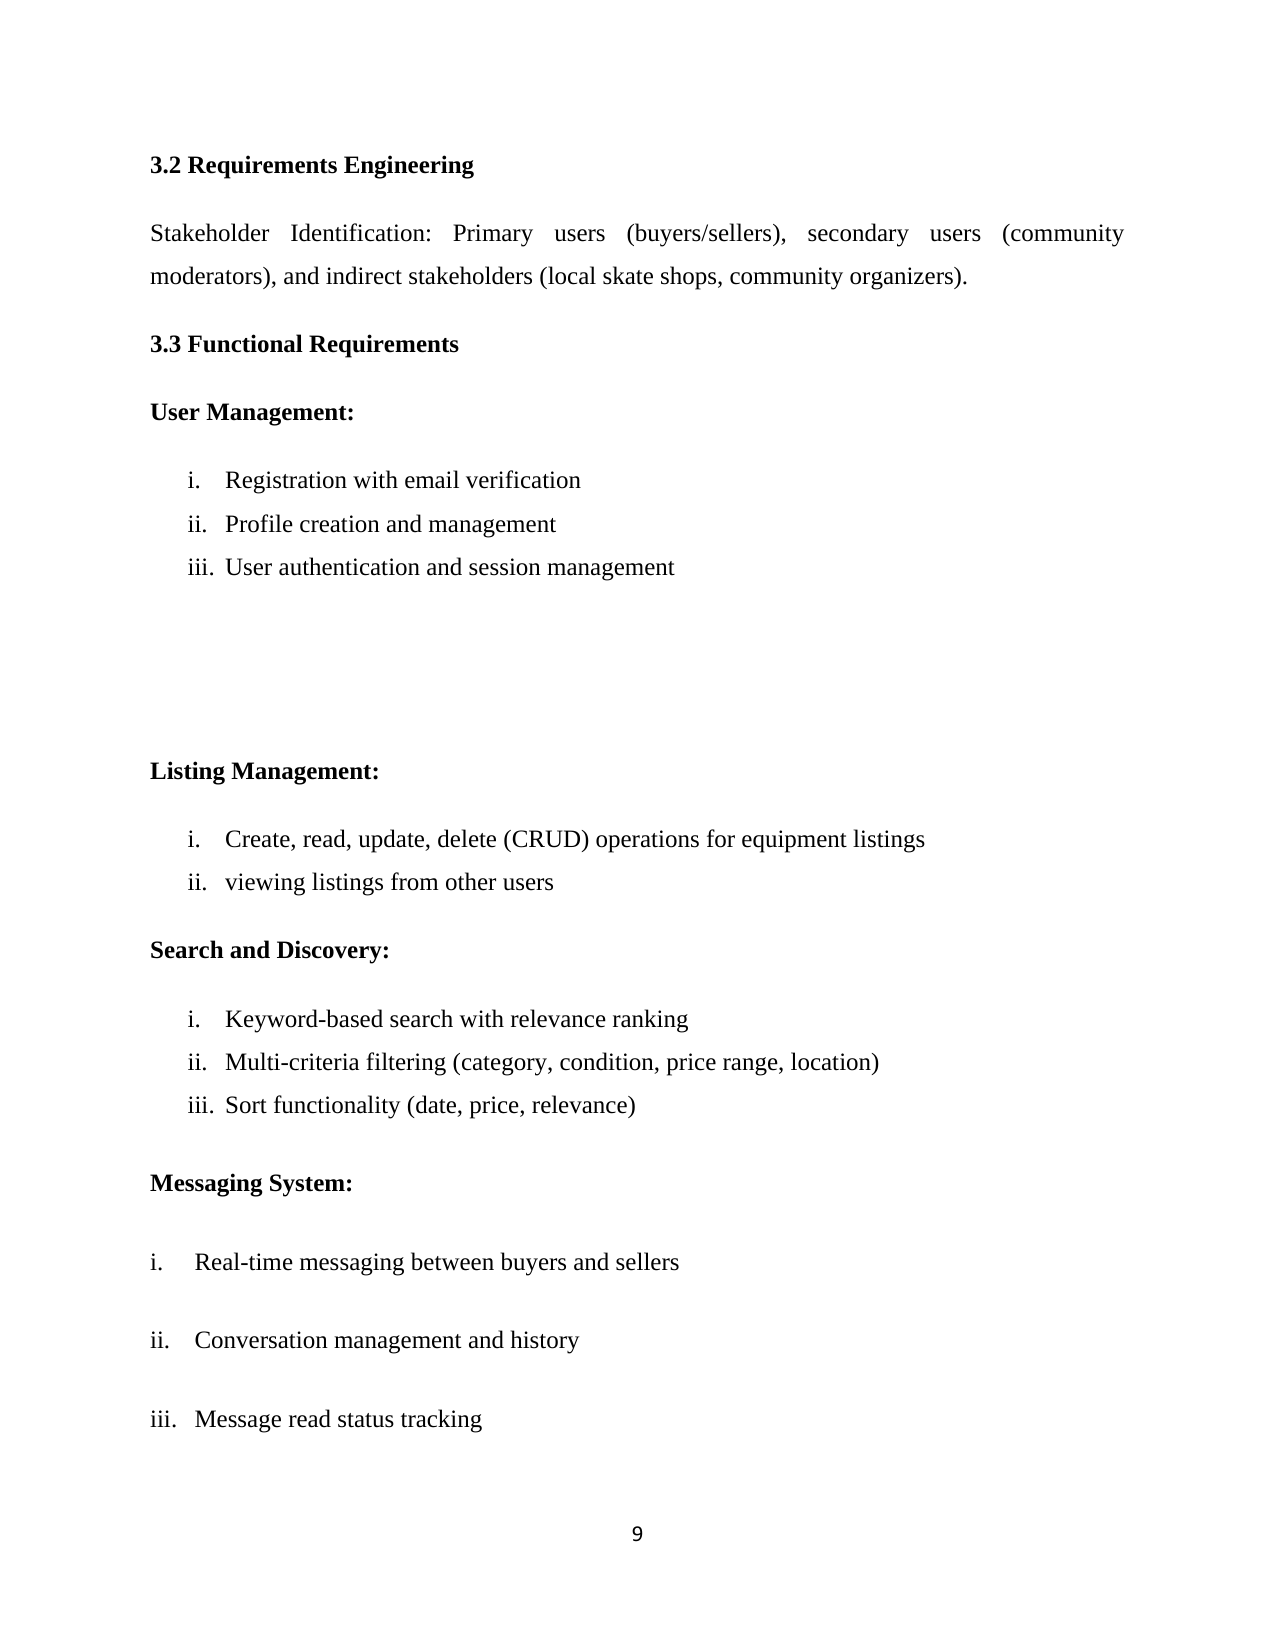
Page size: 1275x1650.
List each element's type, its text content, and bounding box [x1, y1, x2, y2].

subtitle 3.3 Functional Requirements [150, 329, 1125, 358]
list Registration with email verification [187, 466, 1125, 494]
text Search and Discovery: [150, 936, 1125, 964]
text Stakeholder Identification: Primary users (buyers/sellers), secondary users (community moderators), and indirect stakeholders (local skate shops, community organizers). [150, 218, 1125, 290]
list Real-time messaging between buyers and sellers [150, 1247, 1125, 1276]
list User authentication and session management [187, 552, 1125, 581]
list Multi-criteria filtering (category, condition, price range, location) [187, 1047, 1125, 1076]
list Sort functionality (date, price, relevance) [187, 1090, 1125, 1119]
list Conversation management and history [150, 1326, 1125, 1354]
list Profile creation and management [187, 509, 1125, 537]
text Messaging System: [150, 1168, 1125, 1197]
list Keyword-based search with relevance ranking [187, 1004, 1125, 1032]
list Message read status tracking [150, 1404, 1125, 1433]
subtitle 3.2 Requirements Engineering [150, 150, 1125, 179]
list Create, read, update, delete (CRUD) operations for equipment listings [187, 824, 1125, 853]
text Listing Management: [150, 756, 1125, 785]
text User Management: [150, 397, 1125, 426]
list viewing listings from other users [187, 867, 1125, 896]
